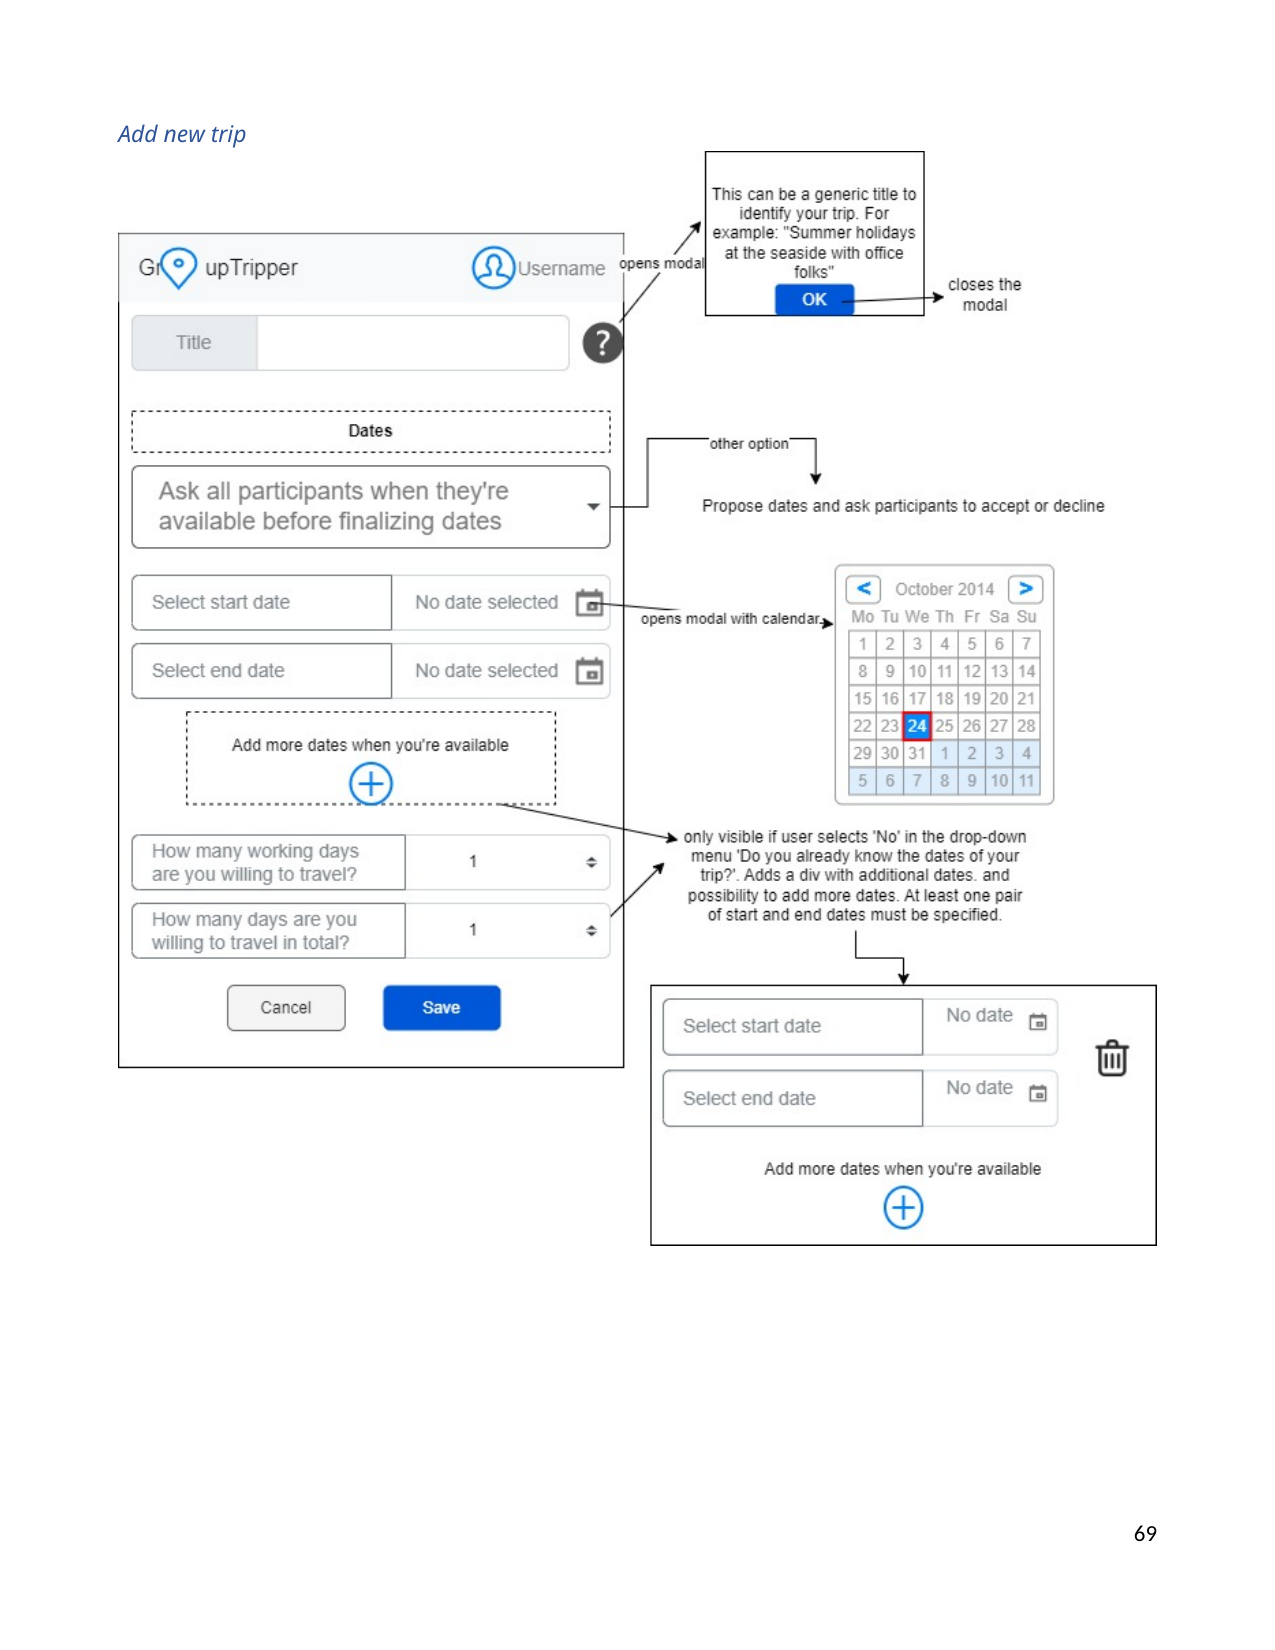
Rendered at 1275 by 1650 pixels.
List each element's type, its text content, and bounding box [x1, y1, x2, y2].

subtitle Add new trip [118, 118, 1157, 149]
picture [118, 151, 1157, 1246]
